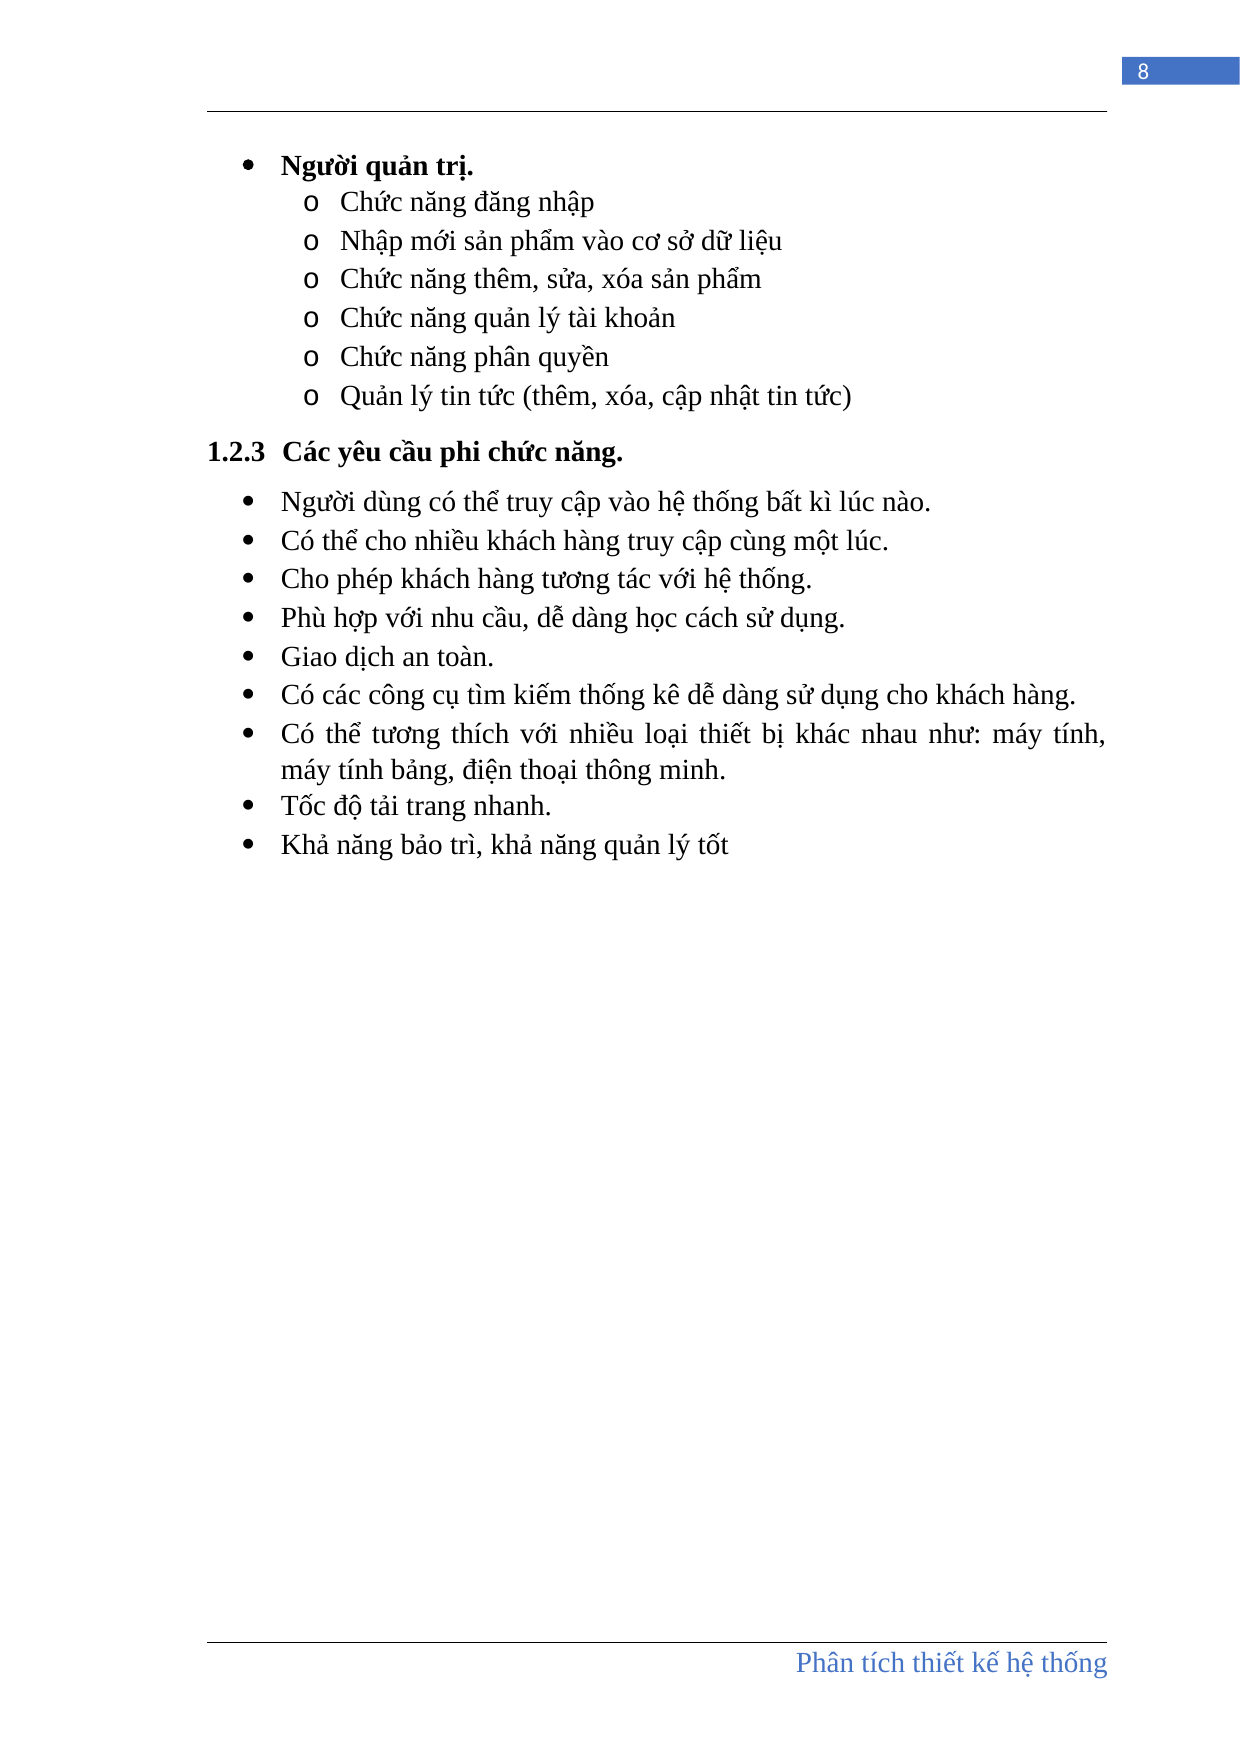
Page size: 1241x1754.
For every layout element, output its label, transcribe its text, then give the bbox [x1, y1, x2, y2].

list Giao dịch an toàn. [243, 639, 1107, 672]
subtitle Các yêu cầu phi chức năng. [207, 434, 1107, 467]
list Chức năng thêm, sửa, xóa sản phẩm [302, 262, 1107, 298]
list Người dùng có thể truy cập vào hệ thống bất kì lúc nào. [243, 484, 1107, 518]
list Tốc độ tải trang nhanh. [243, 788, 1107, 822]
list Người quản trị. [243, 148, 1107, 181]
list Khả năng bảo trì, khả năng quản lý tốt [243, 827, 1107, 861]
list Nhập mới sản phẩm vào cơ sở dữ liệu [302, 223, 1107, 259]
list Có thể tương thích với nhiều loại thiết bị khác nhau như: máy tính, máy tính bảng, điện thoại thông minh. [243, 716, 1107, 786]
list Chức năng phân quyền [302, 339, 1107, 375]
list Có thể cho nhiều khách hàng truy cập cùng một lúc. [243, 523, 1107, 556]
list Quản lý tin tức (thêm, xóa, cập nhật tin tức) [302, 378, 1107, 414]
list Chức năng đăng nhập [302, 184, 1107, 220]
list Phù hợp với nhu cầu, dễ dàng học cách sử dụng. [243, 600, 1107, 634]
list Chức năng quản lý tài khoản [302, 301, 1107, 337]
list Cho phép khách hàng tương tác với hệ thống. [243, 561, 1107, 595]
list Có các công cụ tìm kiếm thống kê dễ dàng sử dụng cho khách hàng. [243, 677, 1107, 711]
